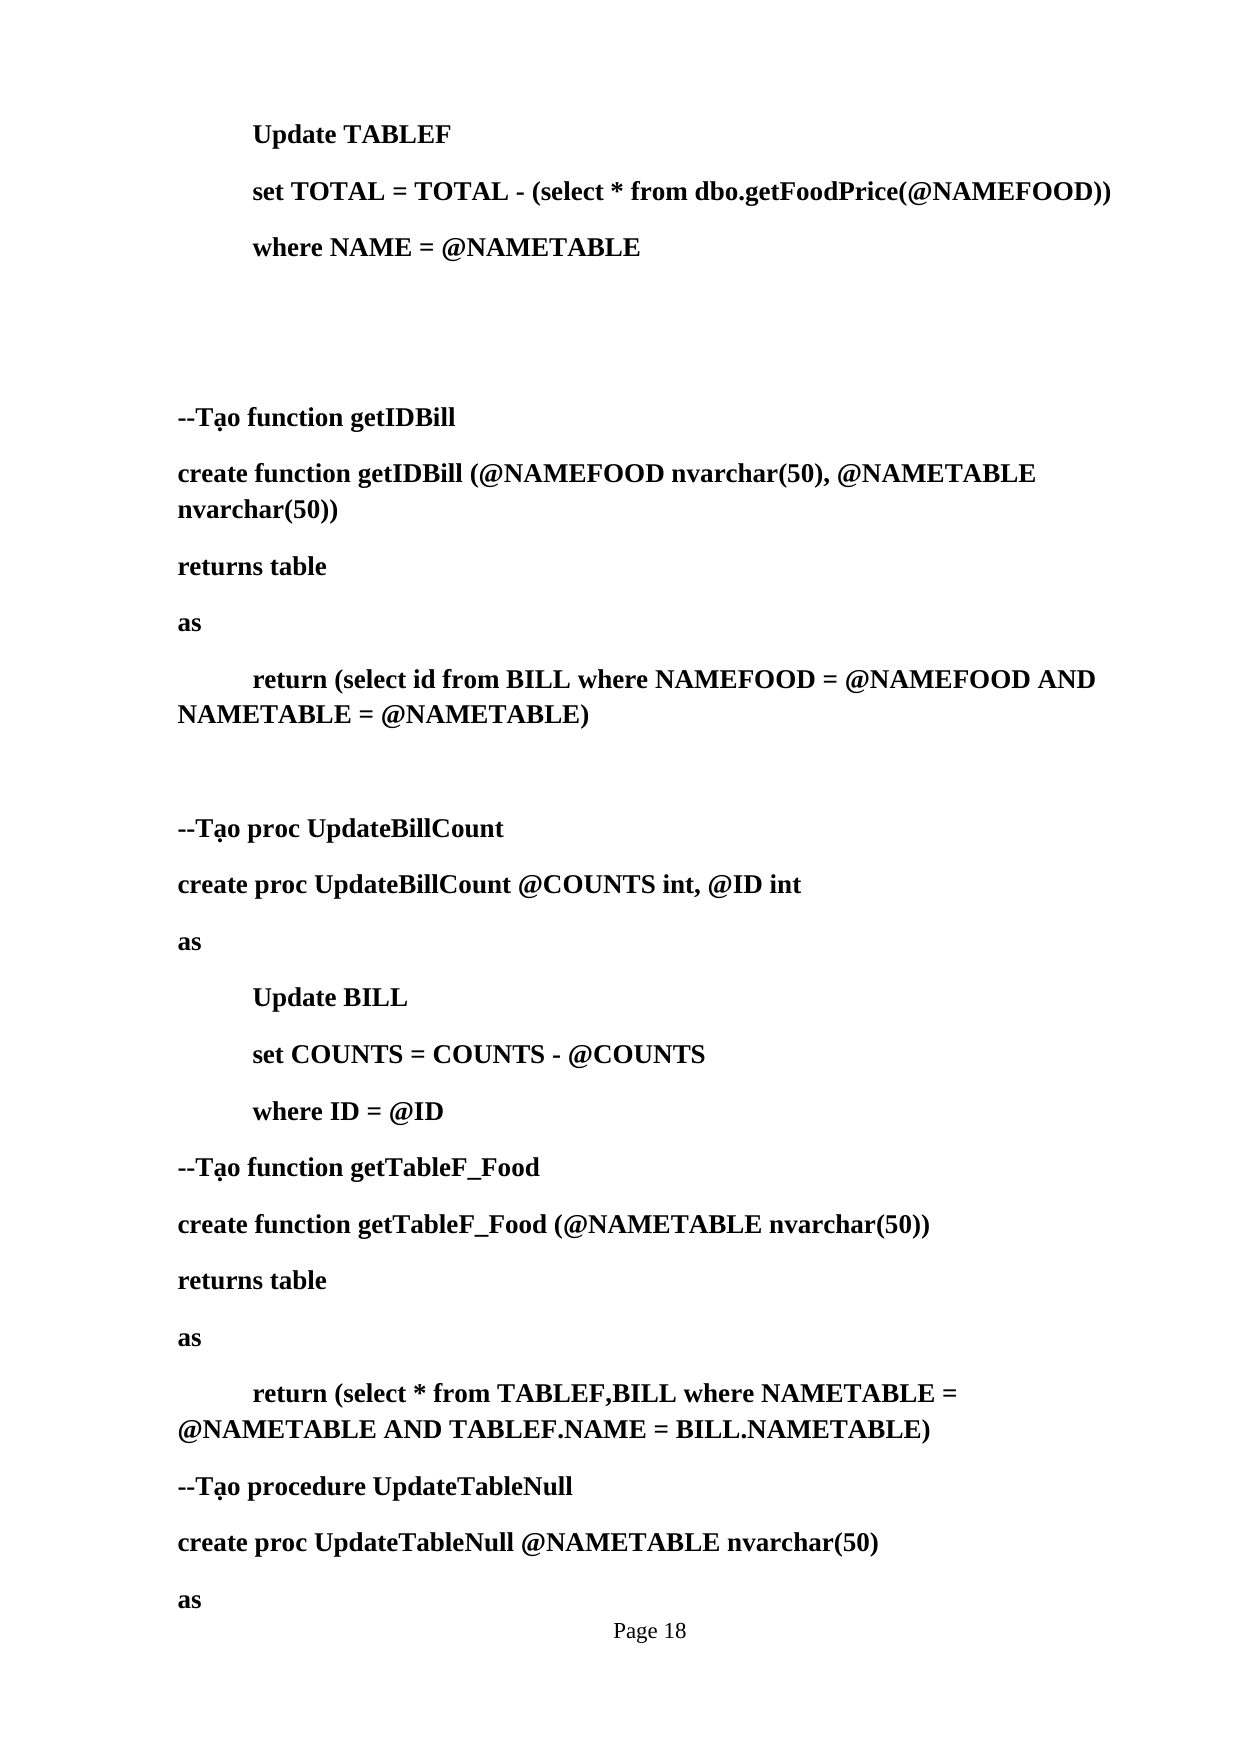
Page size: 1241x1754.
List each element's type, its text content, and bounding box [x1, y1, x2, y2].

text --Tạo function getIDBill [177, 401, 1122, 432]
text return (select id from BILL where NAMEFOOD = @NAMEFOOD AND NAMETABLE = @NAMETABLE) [177, 663, 1122, 730]
text create function getIDBill (@NAMEFOOD nvarchar(50), @NAMETABLE nvarchar(50)) [177, 457, 1122, 524]
text as [177, 1583, 1122, 1614]
text create function getTableF_Food (@NAMETABLE nvarchar(50)) [177, 1208, 1122, 1239]
text where NAME = @NAMETABLE [177, 231, 1122, 262]
text --Tạo procedure UpdateTableNull [177, 1470, 1122, 1501]
text --Tạo proc UpdateBillCount [177, 812, 1122, 843]
text returns table [177, 550, 1122, 581]
text return (select * from TABLEF,BILL where NAMETABLE = @NAMETABLE AND TABLEF.NAME = BILL.NAMETABLE) [177, 1377, 1122, 1444]
text as [177, 606, 1122, 637]
text set TOTAL = TOTAL - (select * from dbo.getFoodPrice(@NAMEFOOD)) [177, 175, 1122, 206]
text as [177, 925, 1122, 956]
text Update TABLEF [177, 118, 1122, 149]
text where ID = @ID [177, 1094, 1122, 1126]
text as [177, 1321, 1122, 1352]
text create proc UpdateTableNull @NAMETABLE nvarchar(50) [177, 1526, 1122, 1557]
text returns table [177, 1264, 1122, 1295]
text set COUNTS = COUNTS - @COUNTS [177, 1038, 1122, 1069]
text Update BILL [177, 981, 1122, 1013]
text --Tạo function getTableF_Food [177, 1151, 1122, 1182]
text create proc UpdateBillCount @COUNTS int, @ID int [177, 868, 1122, 899]
